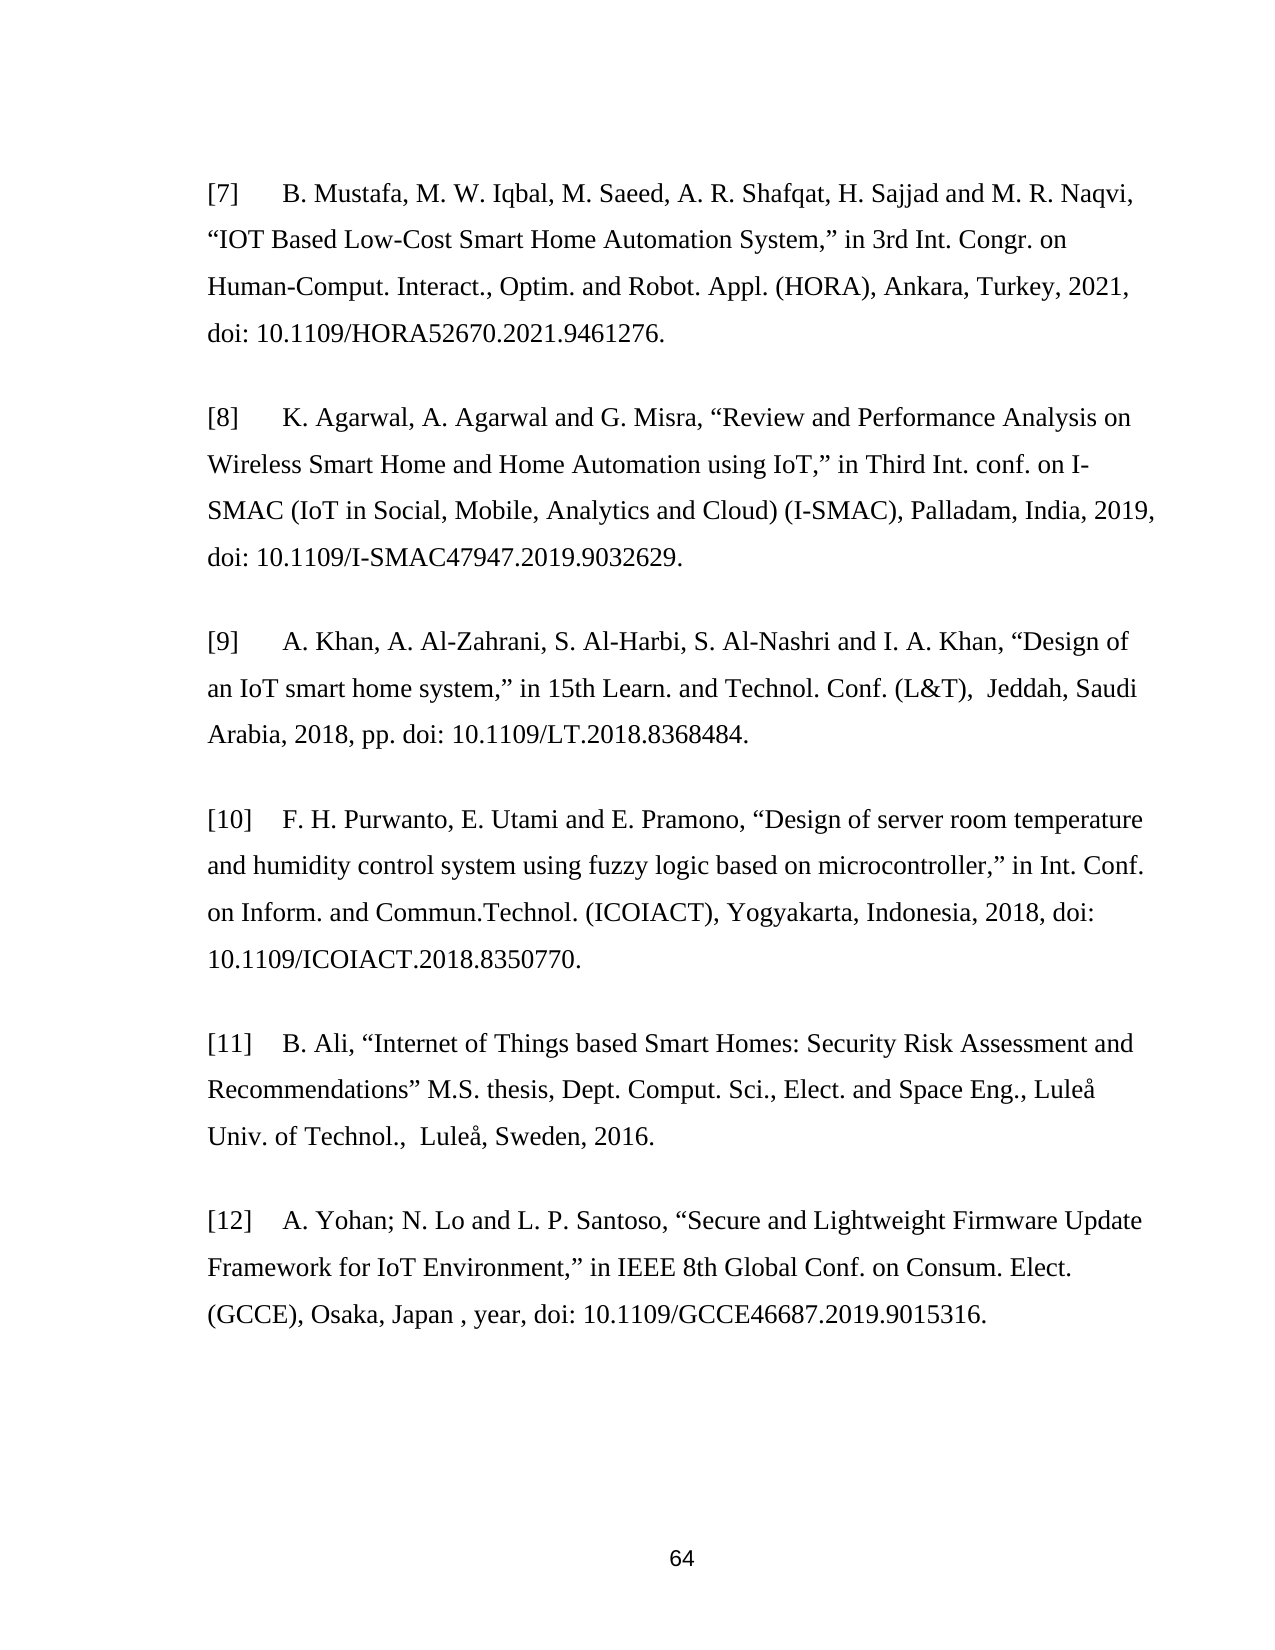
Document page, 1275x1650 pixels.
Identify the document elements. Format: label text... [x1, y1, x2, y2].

subtitle [12] A. Yohan; N. Lo and L. P. Santoso, “Secure and Lightweight Firmware Update Framework for IoT Environment,” in IEEE 8th Global Conf. on Consum. Elect. (GCCE), Osaka, Japan , year, doi: 10.1109/GCCE46687.2019.9015316. [207, 1204, 1157, 1329]
subtitle [7] B. Mustafa, M. W. Iqbal, M. Saeed, A. R. Shafqat, H. Sajjad and M. R. Naqvi, “IOT Based Low-Cost Smart Home Automation System,” in 3rd Int. Congr. on Human-Comput. Interact., Optim. and Robot. Appl. (HORA), Ankara, Turkey, 2021, doi: 10.1109/HORA52670.2021.9461276. [207, 177, 1157, 348]
subtitle [9] A. Khan, A. Al-Zahrani, S. Al-Harbi, S. Al-Nashri and I. A. Khan, “Design of an IoT smart home system,” in 15th Learn. and Technol. Conf. (L&T), Jeddah, Saudi Arabia, 2018, pp. doi: 10.1109/LT.2018.8368484. [207, 625, 1157, 750]
subtitle [8] K. Agarwal, A. Agarwal and G. Misra, “Review and Performance Analysis on Wireless Smart Home and Home Automation using IoT,” in Third Int. conf. on I-SMAC (IoT in Social, Mobile, Analytics and Cloud) (I-SMAC), Palladam, India, 2019, doi: 10.1109/I-SMAC47947.2019.9032629. [207, 401, 1157, 572]
subtitle [10] F. H. Purwanto, E. Utami and E. Pramono, “Design of server room temperature and humidity control system using fuzzy logic based on microcontroller,” in Int. Conf. on Inform. and Commun.Technol. (ICOIACT), Yogyakarta, Indonesia, 2018, doi: 10.1109/ICOIACT.2018.8350770. [207, 803, 1157, 974]
subtitle [11] B. Ali, “Internet of Things based Smart Homes: Security Risk Assessment and Recommendations” M.S. thesis, Dept. Comput. Sci., Elect. and Space Eng., Luleå Univ. of Technol., Luleå, Sweden, 2016. [207, 1027, 1157, 1151]
